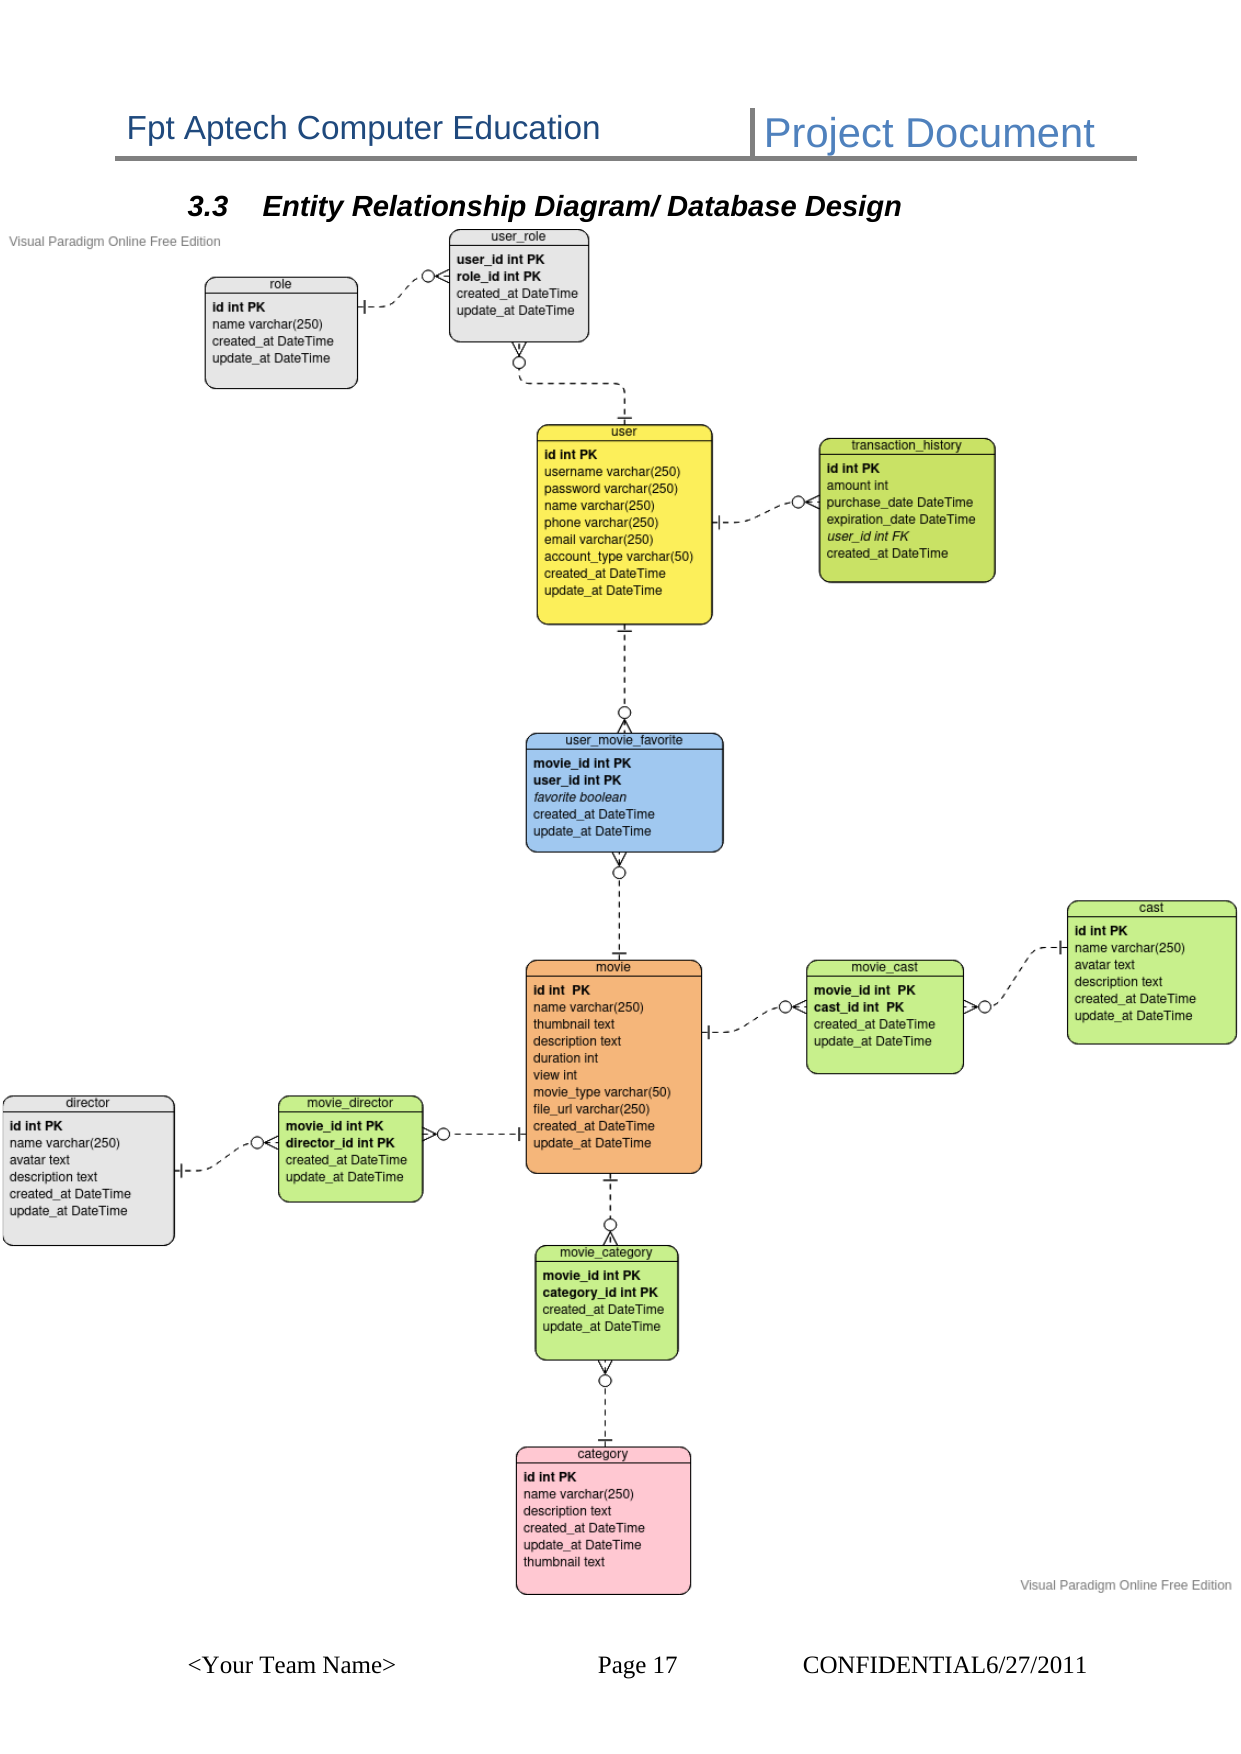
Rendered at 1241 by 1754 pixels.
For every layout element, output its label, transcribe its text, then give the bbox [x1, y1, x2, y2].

picture [2, 229, 1238, 1595]
subtitle Entity Relationship Diagram/ Database Design [187, 189, 1053, 223]
